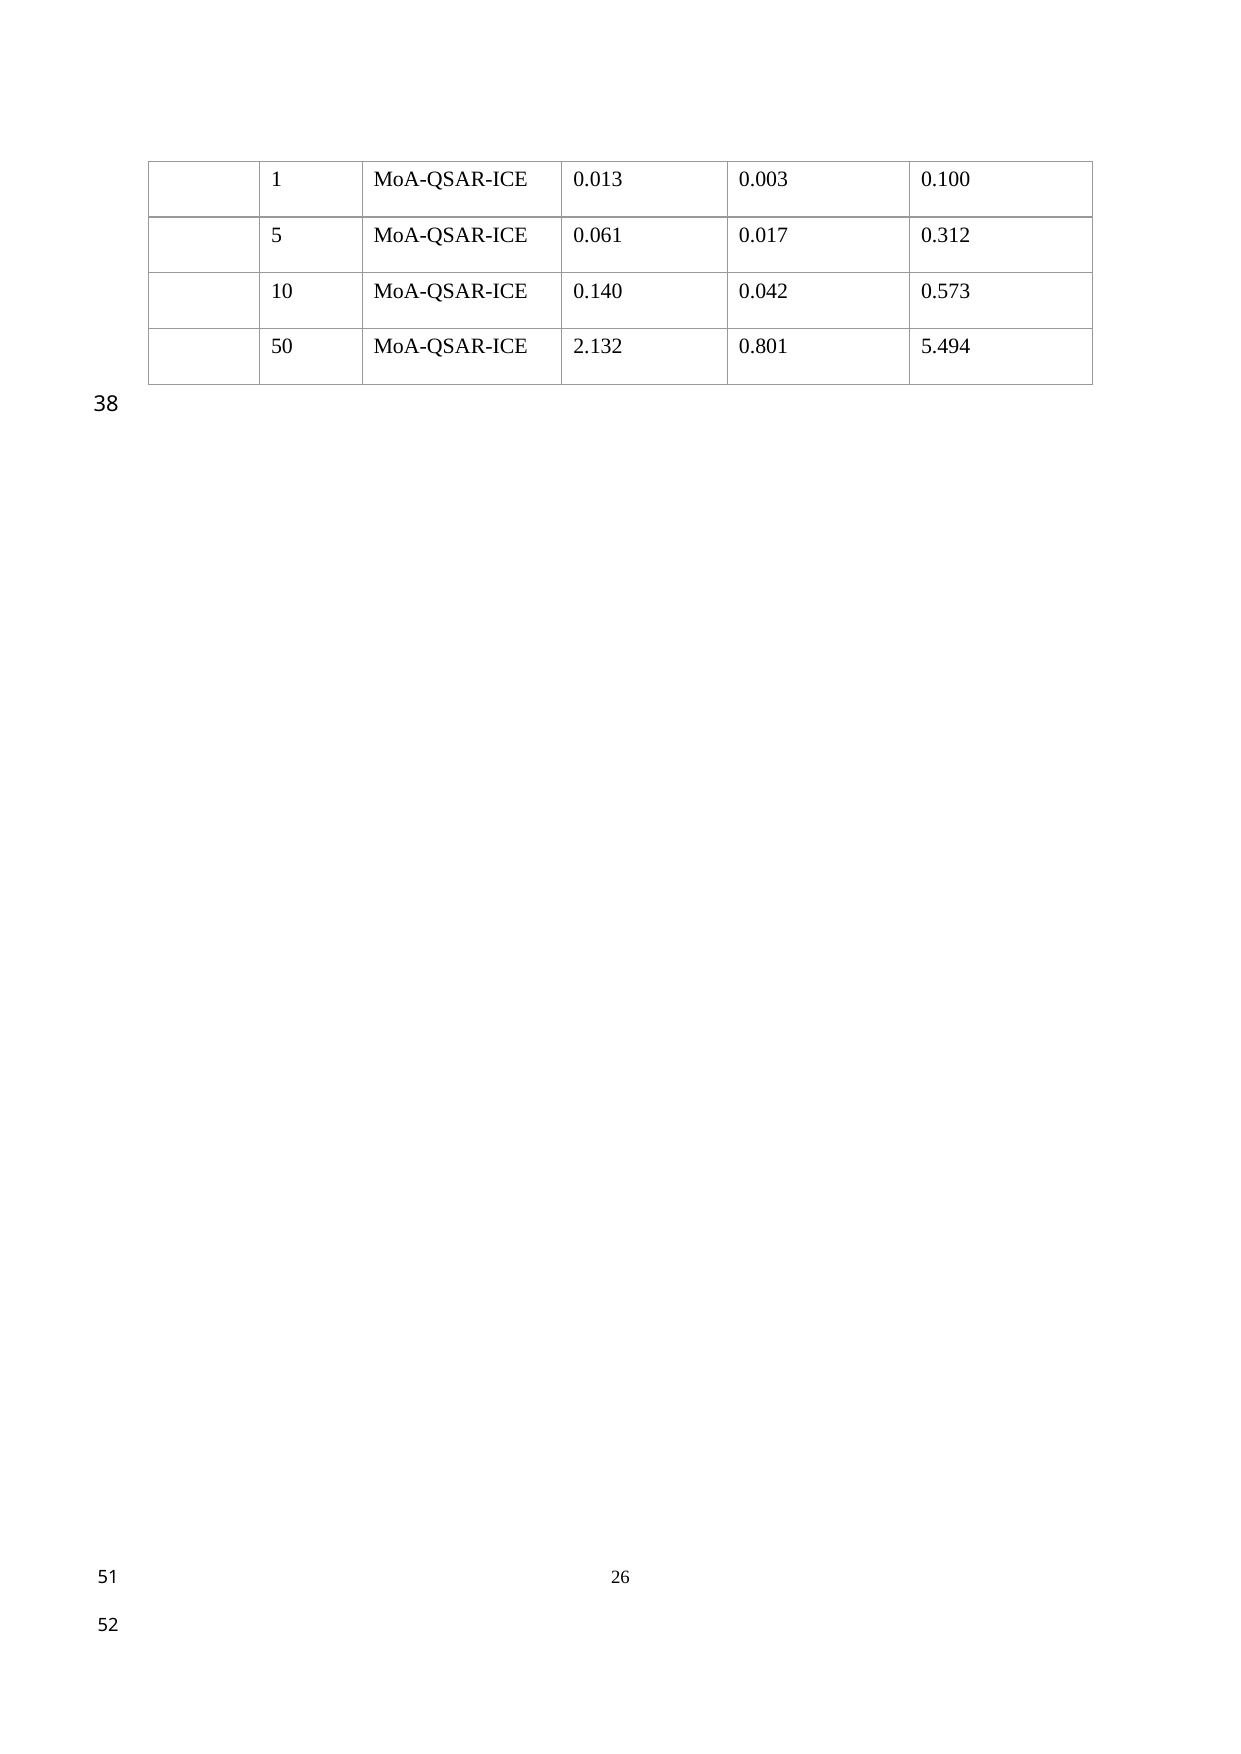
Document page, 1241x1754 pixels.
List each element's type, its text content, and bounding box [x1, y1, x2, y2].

table_cell 0.061 [562, 218, 727, 272]
table_cell 0.042 [728, 273, 909, 328]
table_cell 5 [260, 218, 362, 272]
table_cell 0.573 [910, 273, 1092, 328]
table_cell 0.017 [728, 218, 909, 272]
table_cell 0.801 [728, 329, 909, 384]
table_cell 0.140 [562, 273, 727, 328]
table_cell [149, 273, 259, 328]
table_cell [149, 329, 259, 384]
table_cell 50 [260, 329, 362, 384]
table_cell MoA-QSAR-ICE [363, 273, 561, 328]
table_cell 0.312 [910, 218, 1092, 272]
table_cell MoA-QSAR-ICE [363, 162, 561, 216]
table_cell MoA-QSAR-ICE [363, 218, 561, 272]
table_cell 0.013 [562, 162, 727, 216]
table_cell 1 [260, 162, 362, 216]
table_cell 10 [260, 273, 362, 328]
table_cell 2.132 [562, 329, 727, 384]
table_cell 5.494 [910, 329, 1092, 384]
table_cell [149, 162, 259, 216]
table_cell [149, 218, 259, 272]
table_cell 0.100 [910, 162, 1092, 216]
table_cell MoA-QSAR-ICE [363, 329, 561, 384]
table_cell 0.003 [728, 162, 909, 216]
